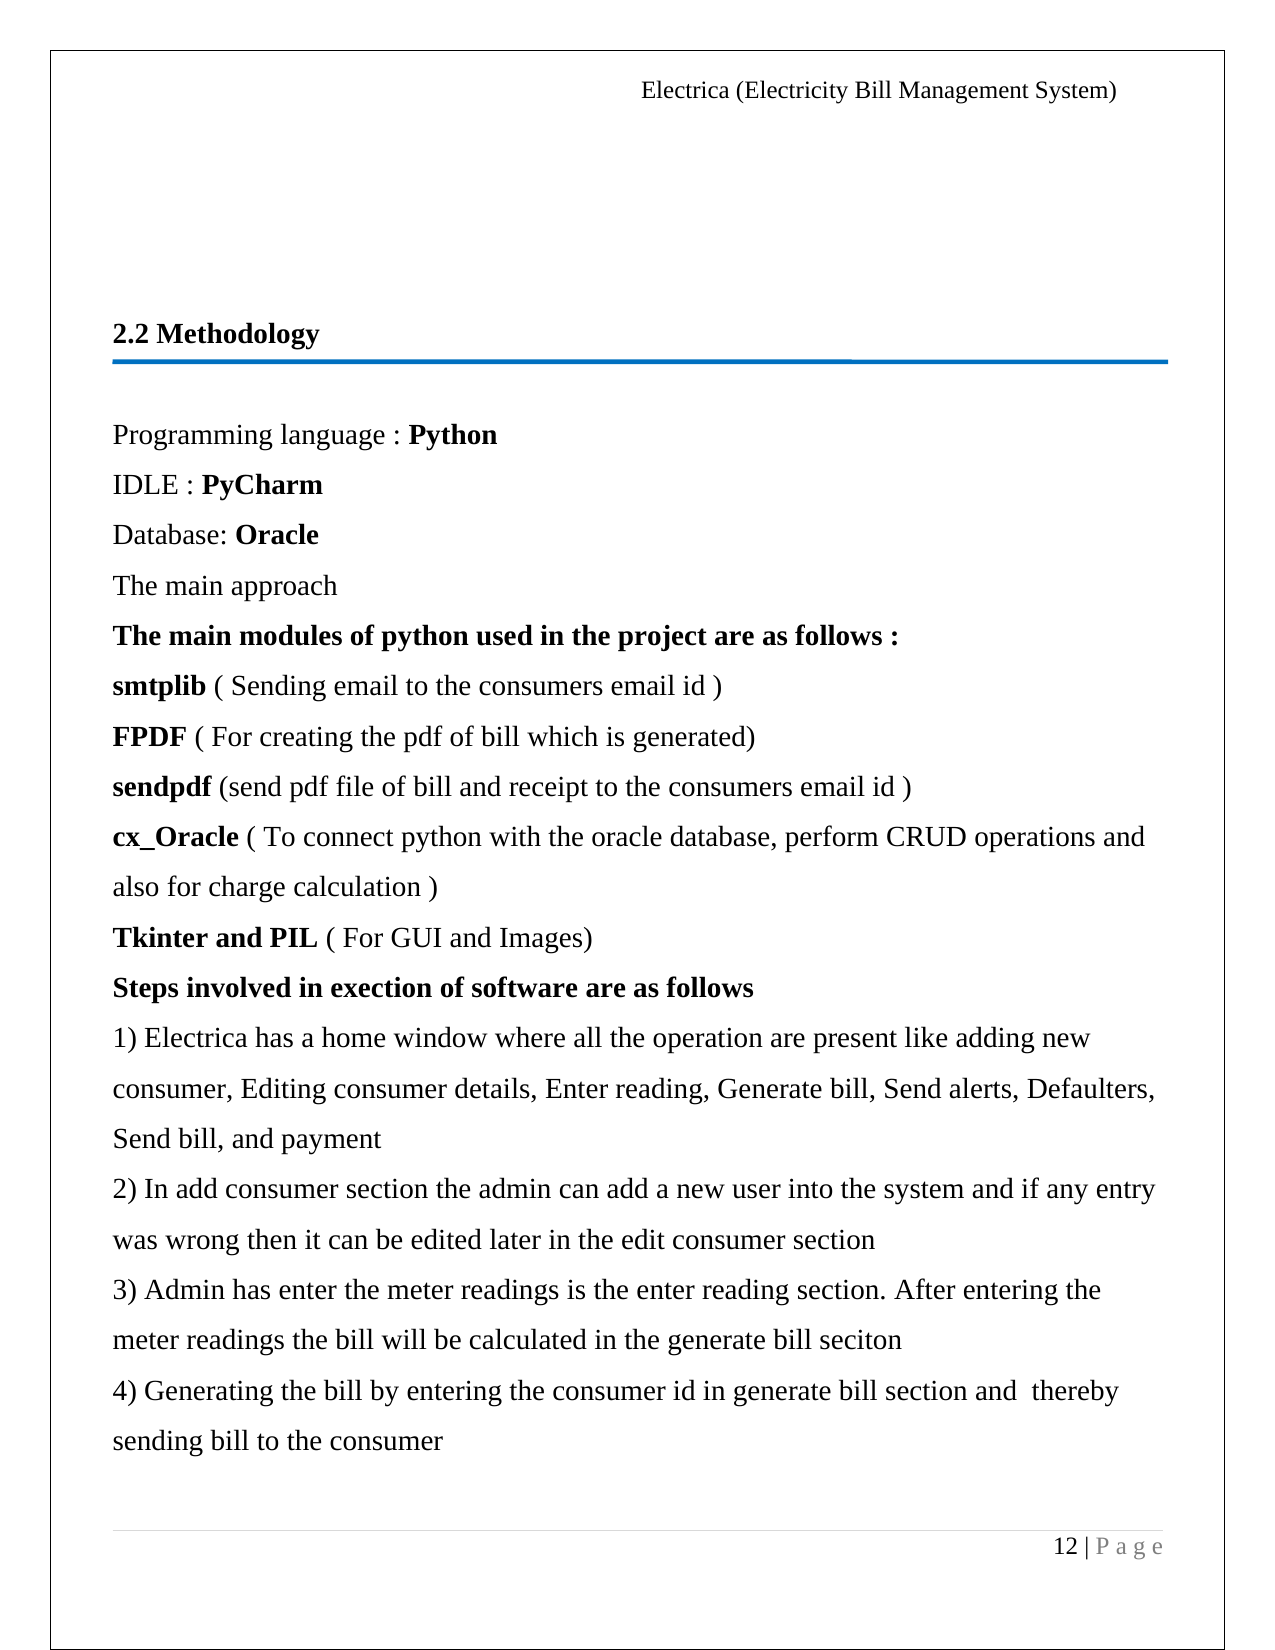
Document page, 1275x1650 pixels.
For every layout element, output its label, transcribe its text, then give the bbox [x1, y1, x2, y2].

list FPDF ( For creating the pdf of bill which is generated) [112, 719, 1163, 752]
list cx_Oracle ( To connect python with the oracle database, perform CRUD operations and also for charge calculation ) [112, 819, 1163, 903]
list Tkinter and PIL ( For GUI and Images) [112, 920, 1163, 953]
list 2.2 Methodology [112, 316, 1163, 350]
list The main modules of python used in the project are as follows : [112, 618, 1163, 652]
list smtplib ( Sending email to the consumers email id ) [112, 668, 1163, 702]
list 3) Admin has enter the meter readings is the enter reading section. After entering the meter readings the bill will be calculated in the generate bill seciton [112, 1272, 1163, 1356]
list 1) Electrica has a home window where all the operation are present like adding new consumer, Editing consumer details, Enter reading, Generate bill, Send alerts, Defaulters, Send bill, and payment [112, 1021, 1163, 1155]
list Programming language : Python [112, 417, 1163, 450]
list 4) Generating the bill by entering the consumer id in generate bill section and thereby sending bill to the consumer [112, 1373, 1163, 1457]
list Database: Oracle [112, 517, 1163, 551]
list sendpdf (send pdf file of bill and receipt to the consumers email id ) [112, 769, 1163, 802]
list The main approach [112, 568, 1163, 601]
list Steps involved in exection of software are as follows [112, 970, 1163, 1004]
list 2) In add consumer section the admin can add a new user into the system and if any entry was wrong then it can be edited later in the edit consumer section [112, 1171, 1163, 1255]
list IDLE : PyCharm [112, 467, 1163, 501]
